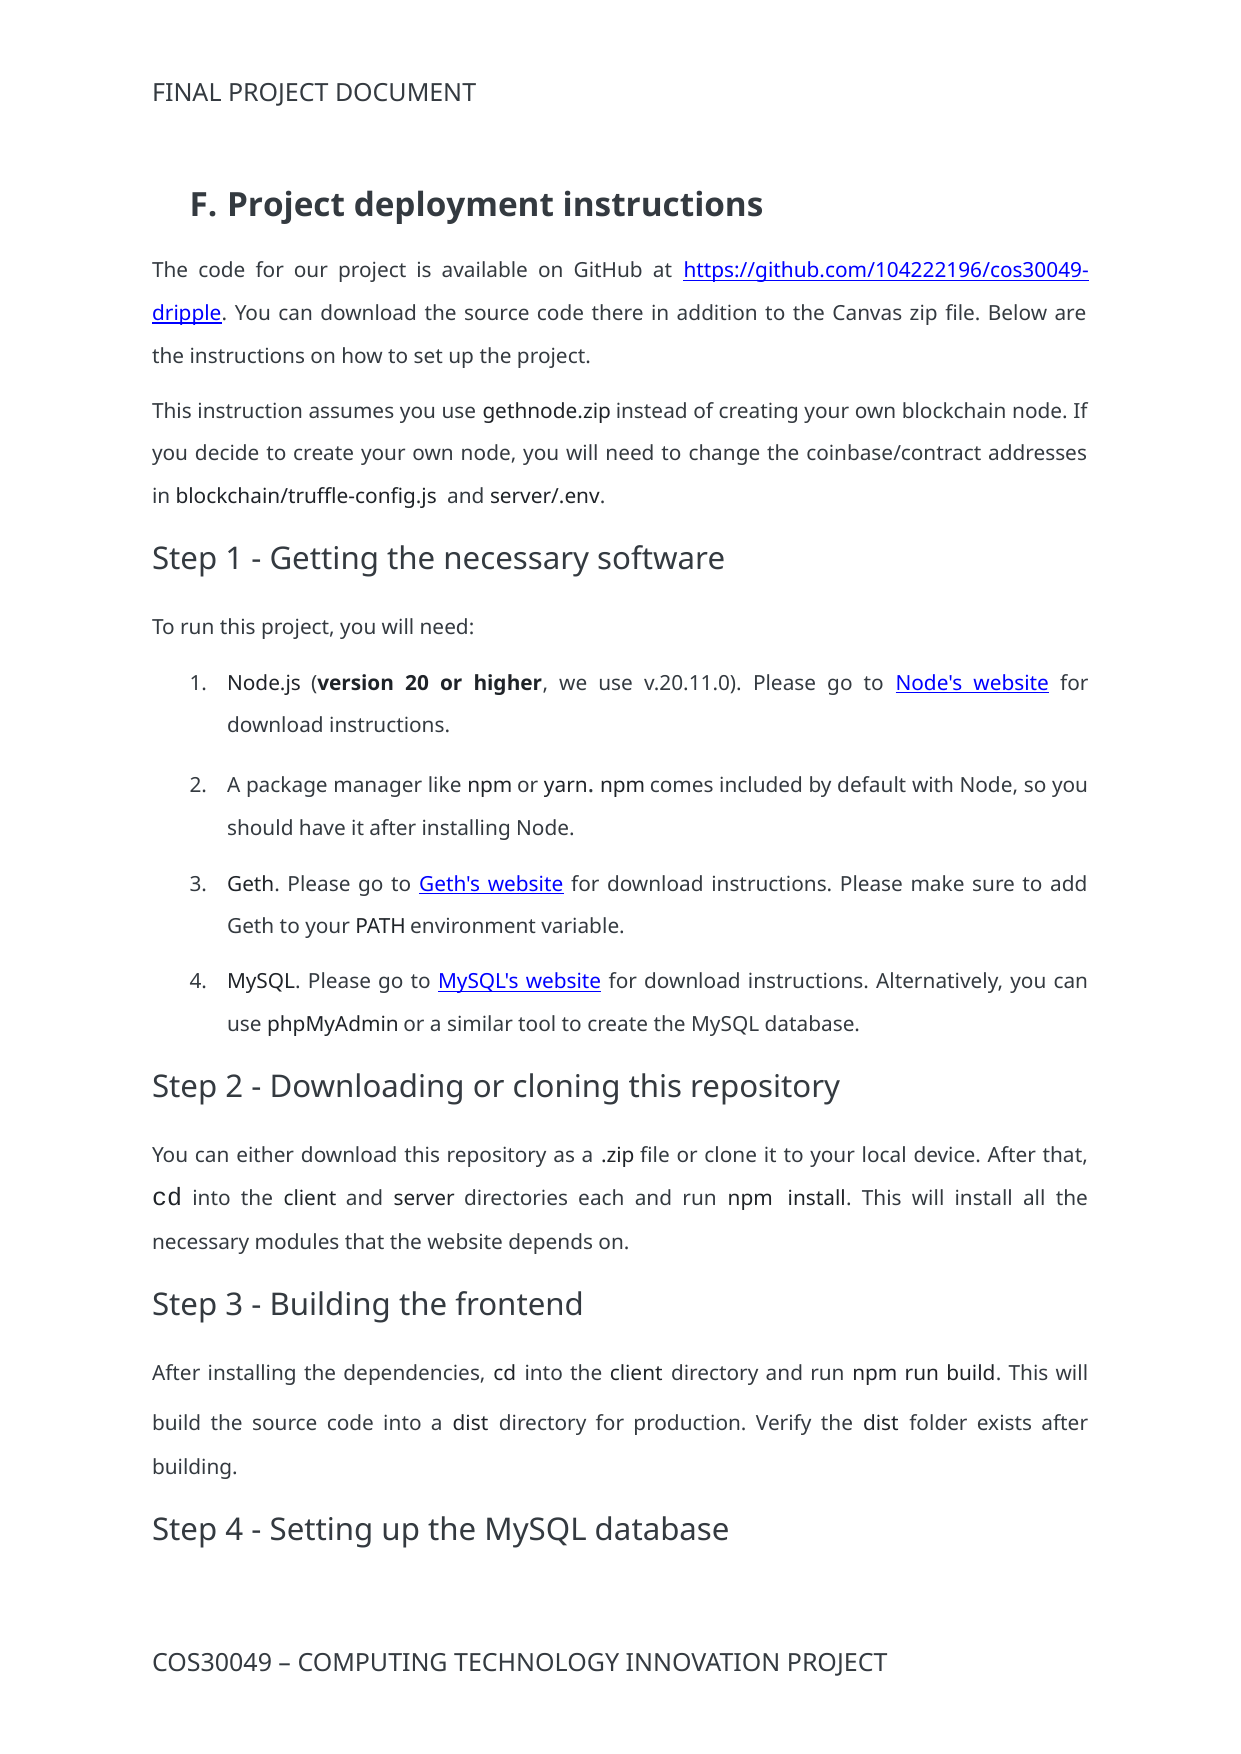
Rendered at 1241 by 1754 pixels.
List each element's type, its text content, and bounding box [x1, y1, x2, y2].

list A package manager like npm or yarn. npm comes included by default with Node, so you should have it after installing Node. [189, 765, 1088, 842]
subtitle Project deployment instructions [189, 181, 1088, 226]
text Step 4 - Setting up the MySQL database [152, 1507, 1088, 1550]
text The code for our project is available on GitHub at https://github.com‌‌/1042​22196/‌‌‌‌‌‌cos30049-dripple. You can download the source code there in addition to the Canvas zip file. Below are the instructions on how to set up the project. [152, 256, 1088, 369]
text To run this project, you will need: [152, 612, 1088, 641]
list Node.js (version 20 or higher, we use v.20.11.0). Please go to Node's website for download instructions. [189, 668, 1088, 739]
text This instruction assumes you use gethnode.zip instead of creating your own blockchain node. If you decide to create your own node, you will need to change the coinbase/contract addresses in blockchain/truffle-config.js and server/.env. [152, 396, 1088, 509]
list Geth. Please go to Geth's website for download instructions. Please make sure to add Geth to your PATH environment variable. [189, 869, 1088, 940]
text Step 1 - Getting the necessary software [152, 536, 1088, 579]
text After installing the dependencies, cd into the client directory and run npm run build. This will build the source code into a dist directory for production. Verify the dist folder exists after building. [152, 1358, 1088, 1481]
text You can either download this repository as a .zip file or clone it to your local device. After that, cd into the client and server directories each and run npm install. This will install all the necessary modules that the website depends on. [152, 1140, 1088, 1255]
text Step 3 - Building the frontend [152, 1282, 1088, 1325]
list MySQL. Please go to MySQL's website for download instructions. Alternatively, you can use phpMyAdmin or a similar tool to create the MySQL database. [189, 966, 1088, 1037]
text Step 2 - Downloading or cloning this repository [152, 1064, 1088, 1107]
